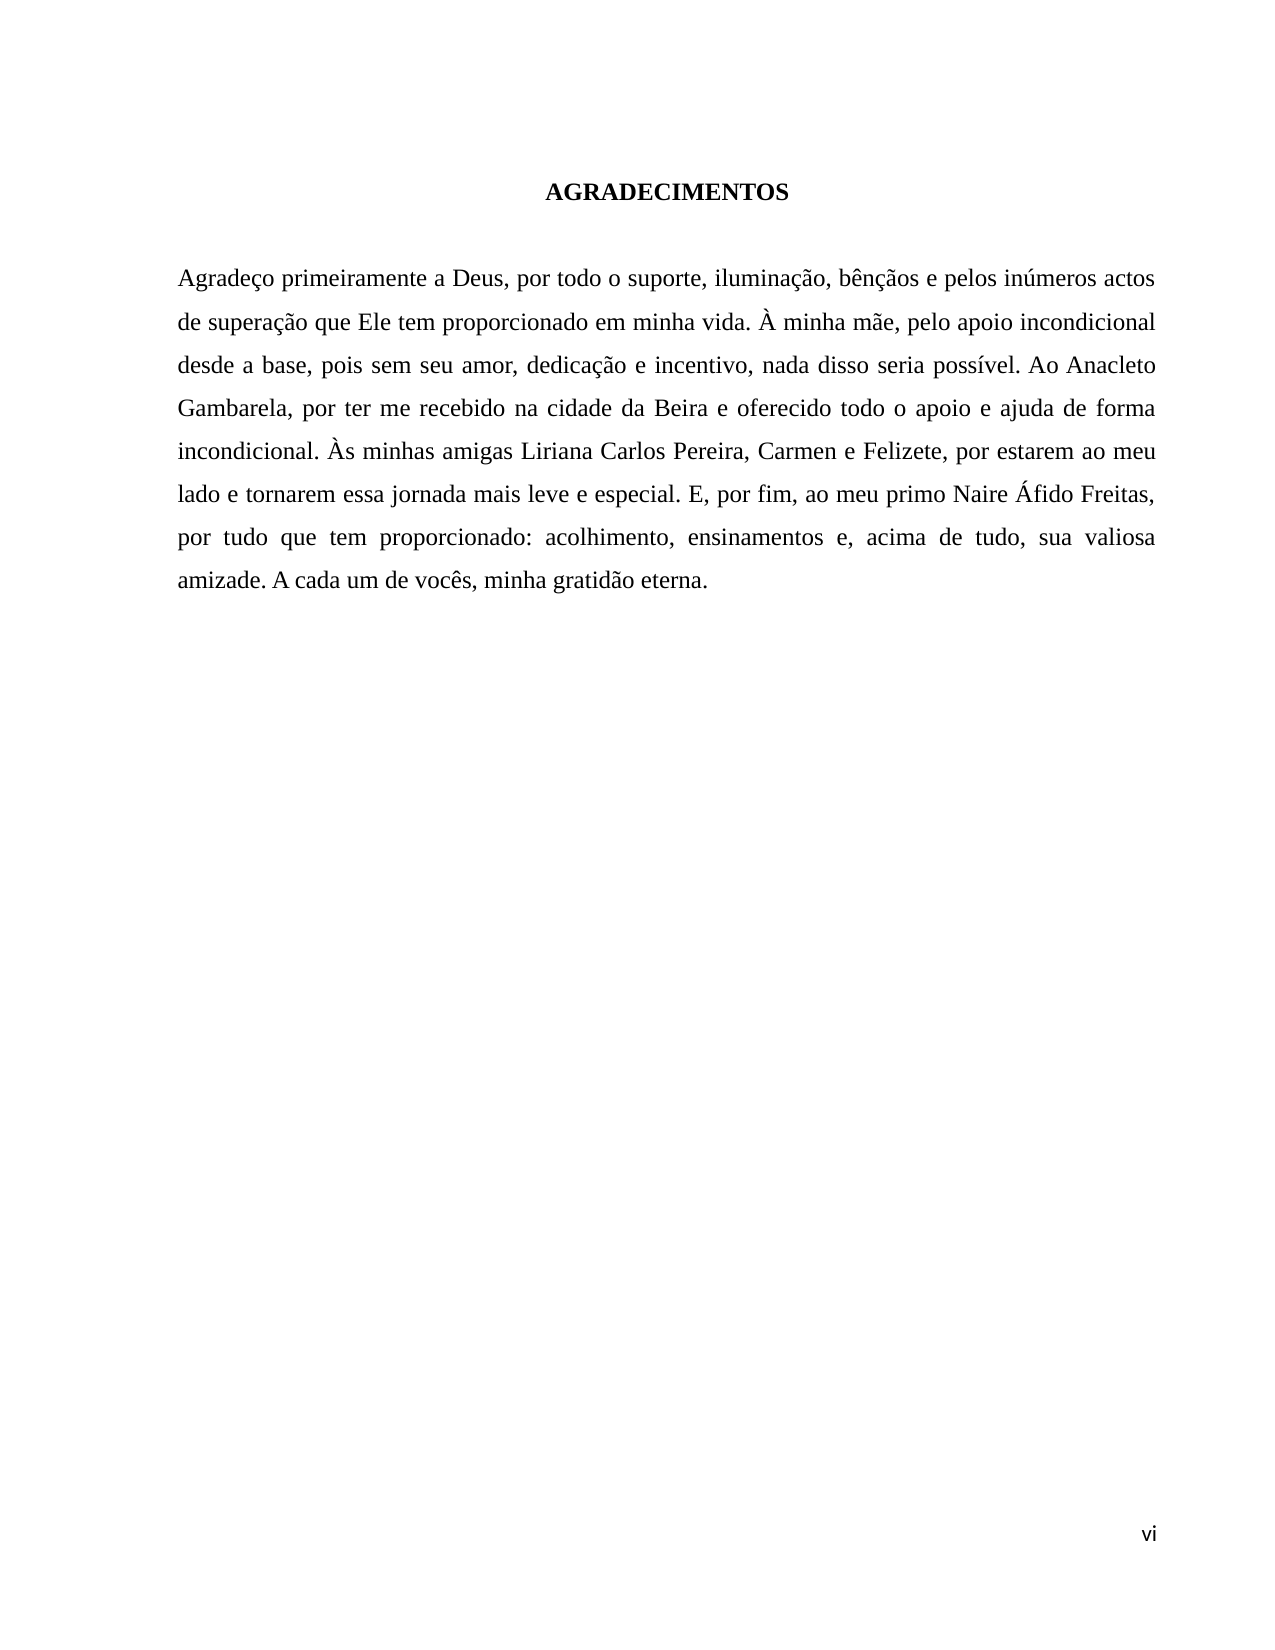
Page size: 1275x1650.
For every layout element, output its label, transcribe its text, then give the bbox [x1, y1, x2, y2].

text Agradeço primeiramente a Deus, por todo o suporte, iluminação, bênçãos e pelos inúmeros actos de superação que Ele tem proporcionado em minha vida. À minha mãe, pelo apoio incondicional desde a base, pois sem seu amor, dedicação e incentivo, nada disso seria possível. Ao Anacleto Gambarela, por ter me recebido na cidade da Beira e oferecido todo o apoio e ajuda de forma incondicional. Às minhas amigas Liriana Carlos Pereira, Carmen e Felizete, por estarem ao meu lado e tornarem essa jornada mais leve e especial. E, por fim, ao meu primo Naire Áfido Freitas, por tudo que tem proporcionado: acolhimento, ensinamentos e, acima de tudo, sua valiosa amizade. A cada um de vocês, minha gratidão eterna. [177, 263, 1157, 594]
text AGRADECIMENTOS [177, 177, 1157, 206]
